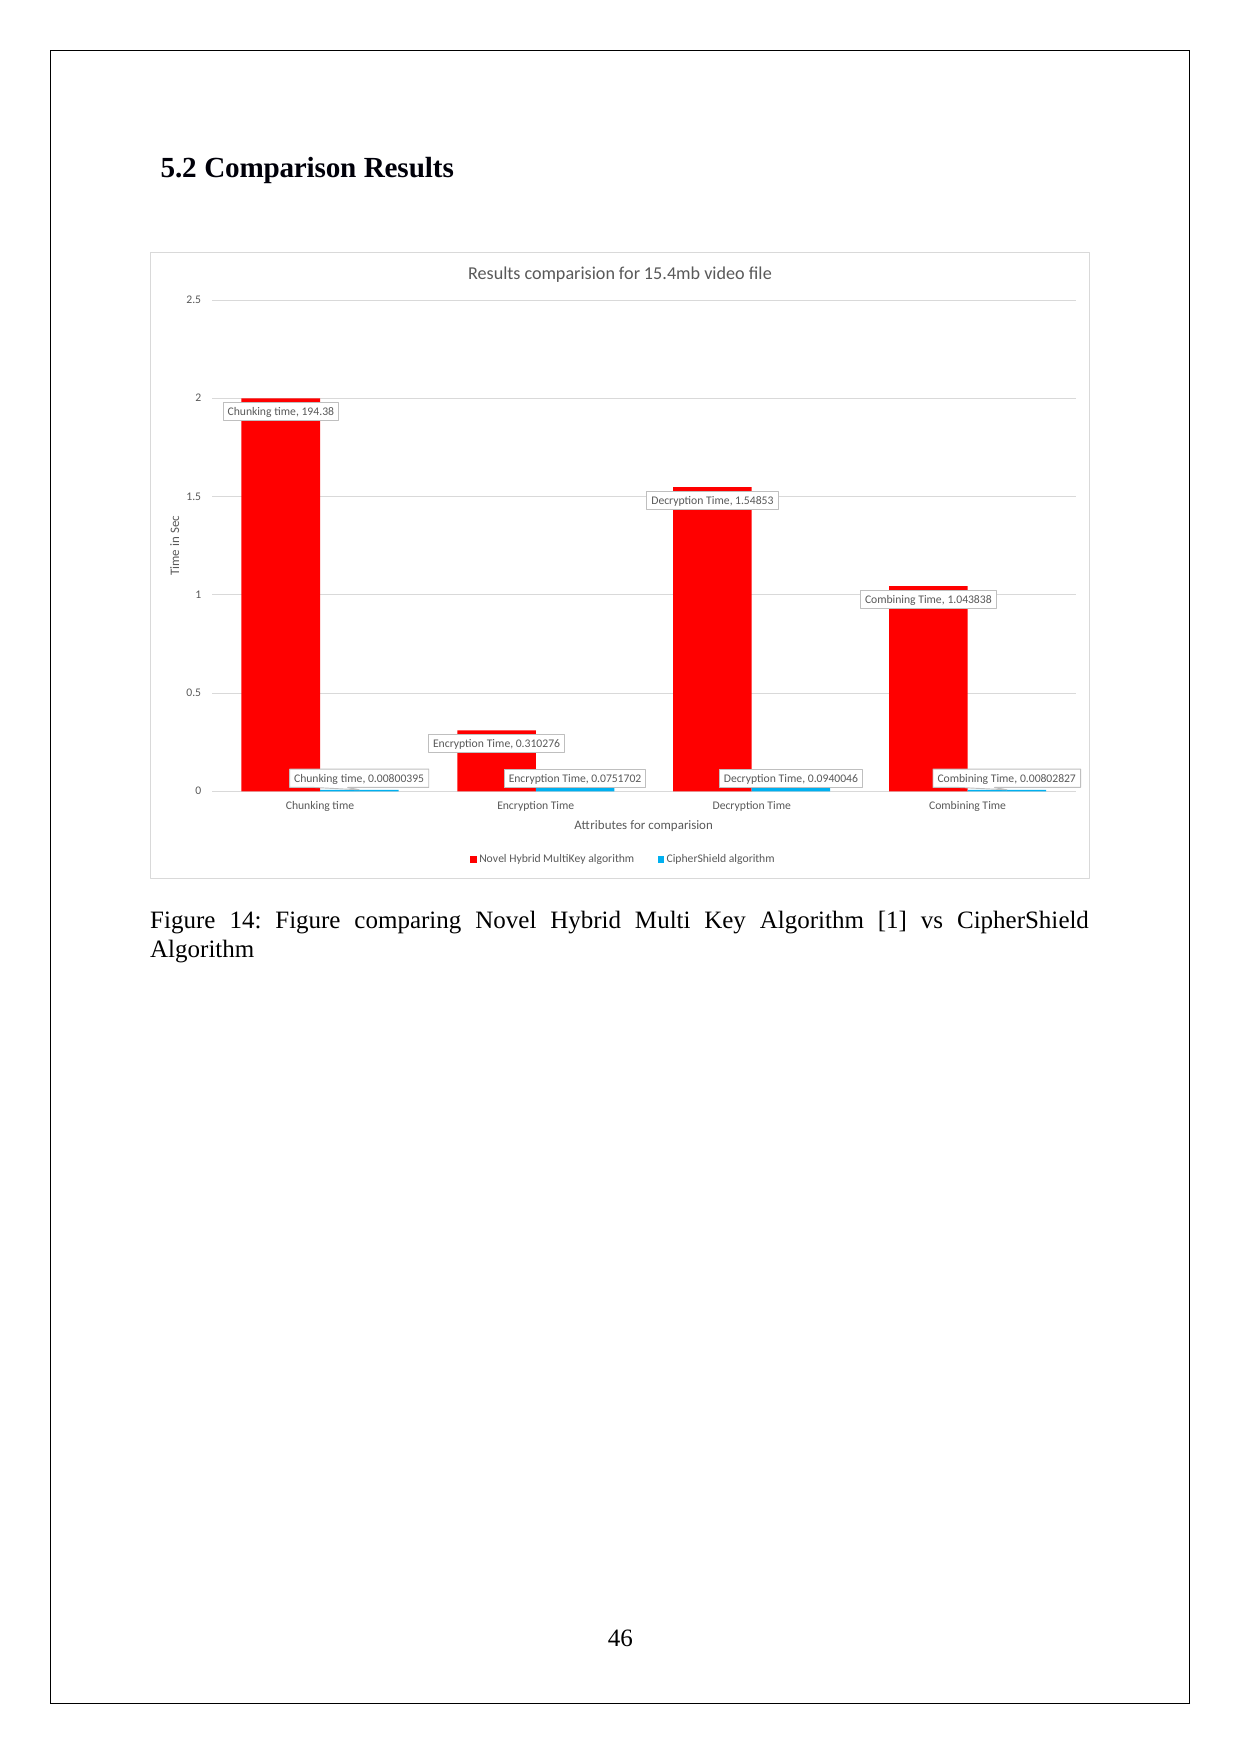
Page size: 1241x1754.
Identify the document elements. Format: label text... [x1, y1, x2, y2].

text Figure 14: Figure comparing Novel Hybrid Multi Key Algorithm [1] vs CipherShield Algorithm [150, 906, 1090, 963]
subtitle Comparison Results [160, 150, 1090, 183]
